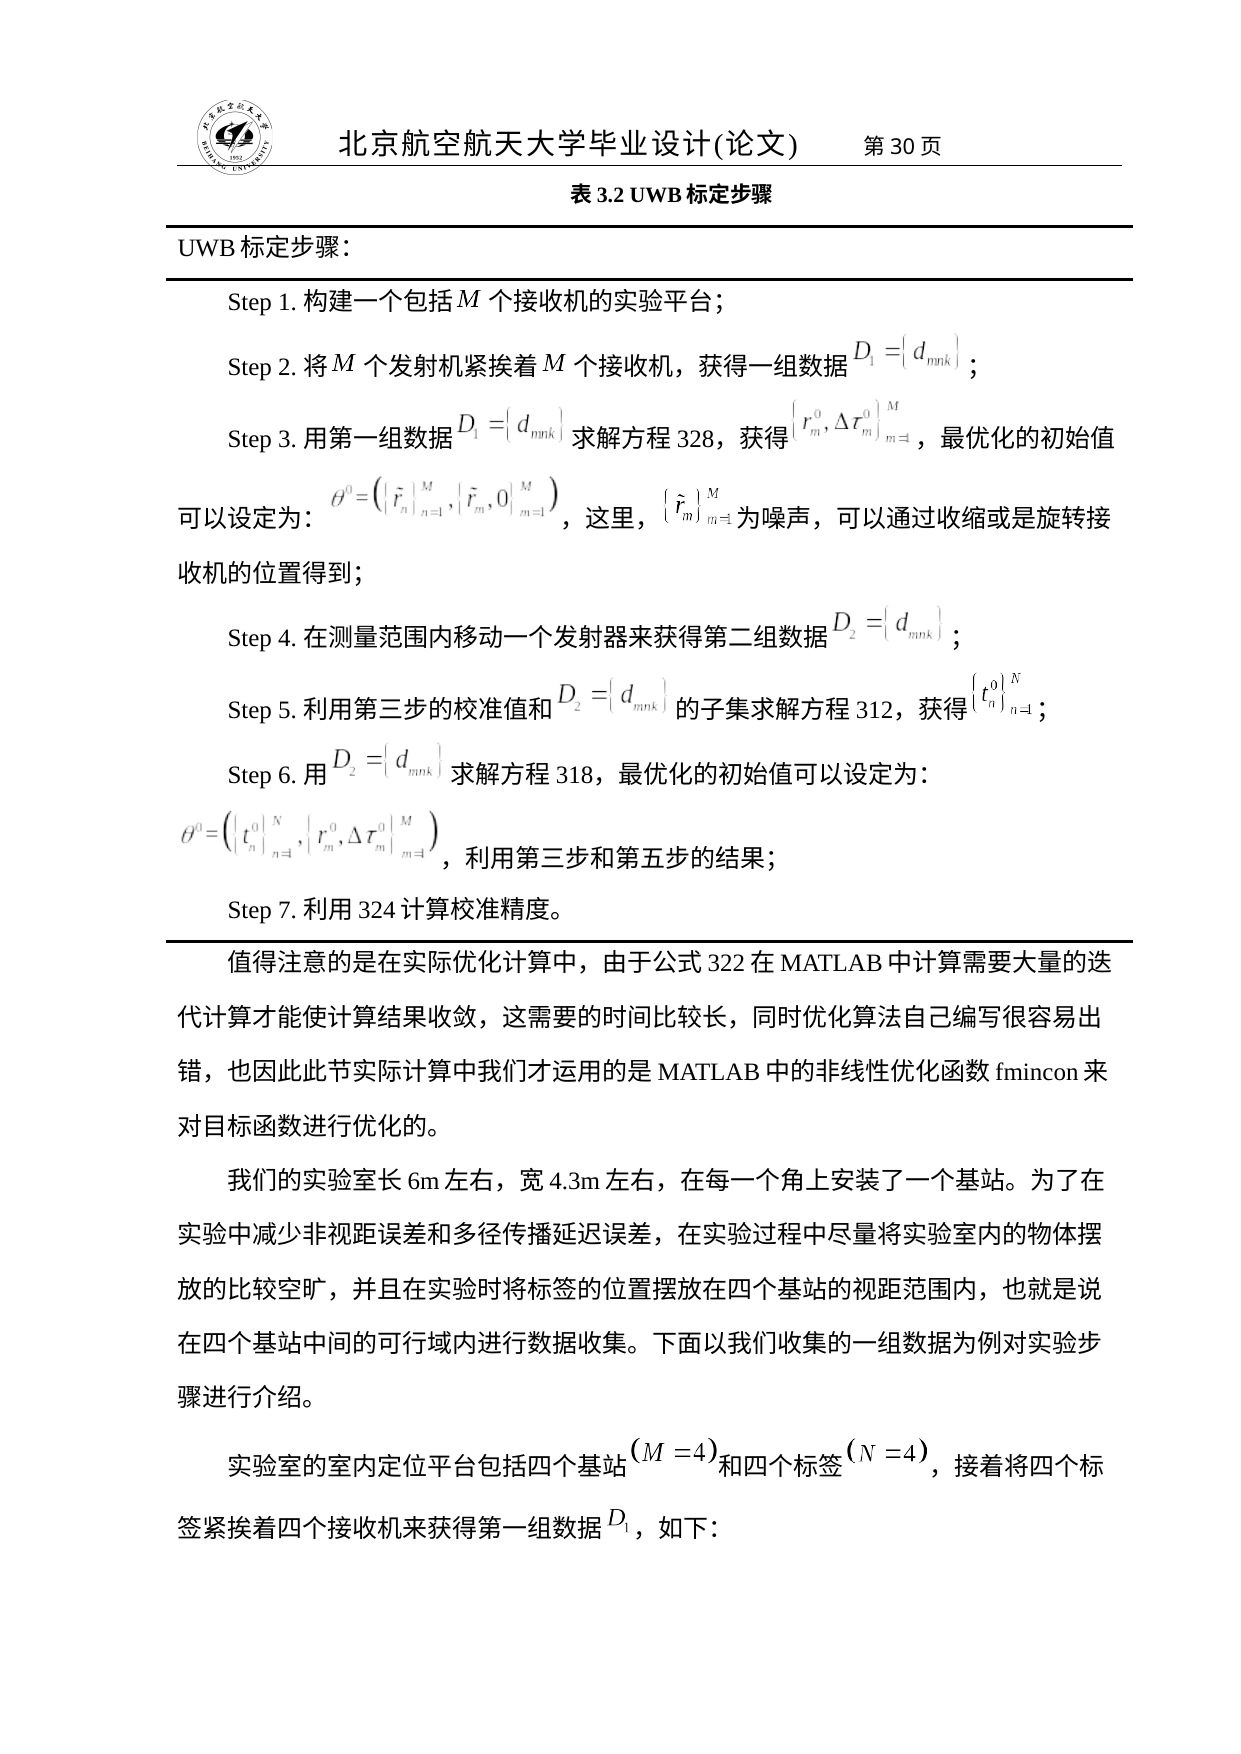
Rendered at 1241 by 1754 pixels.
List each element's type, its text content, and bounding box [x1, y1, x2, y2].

table_cell Step 2. 将个发射机紧挨着个接收机，获得一组数据； [166, 332, 1133, 397]
text 值得注意的是在实际优化计算中，由于公式在MATLAB中计算需要大量的迭代计算才能使计算结果收敛，这需要的时间比较长，同时优化算法自己编写很容易出错，也因此此节实际计算中我们才运用的是MATLAB中的非线性优化函数fmincon来对目标函数进行优化的。 [177, 943, 1122, 1142]
table_cell Step 5. 利用第三步的校准值和的子集求解方程，获得； [166, 668, 1133, 741]
table_cell Step 4. 在测量范围内移动一个发射器来获得第二组数据； [166, 604, 1133, 668]
table_cell Step 3. 用第一组数据求解方程，获得，最优化的初始值可以设定为：，这里，为噪声，可以通过收缩或是旋转接收机的位置得到； [166, 397, 1133, 603]
text 实验室的室内定位平台包括四个基站和四个标签，接着将四个标签紧挨着四个接收机来获得第一组数据，如下： [177, 1432, 1122, 1544]
table_cell Step 7. 利用计算校准精度。 [166, 889, 1133, 940]
picture [197, 100, 273, 165]
picture [197, 166, 273, 175]
table_cell Step 1. 构建一个包括个接收机的实验平台； [166, 281, 1133, 332]
table_cell Step 6. 用求解方程，最优化的初始值可以设定为：，利用第三步和第五步的结果； [166, 741, 1133, 889]
table_header UWB标定步骤： [166, 228, 1133, 278]
text 我们的实验室长6m左右，宽4.3m左右，在每一个角上安装了一个基站。为了在实验中减少非视距误差和多径传播延迟误差，在实验过程中尽量将实验室内的物体摆放的比较空旷，并且在实验时将标签的位置摆放在四个基站的视距范围内，也就是说在四个基站中间的可行域内进行数据收集。下面以我们收集的一组数据为例对实验步骤进行介绍。 [177, 1160, 1122, 1414]
